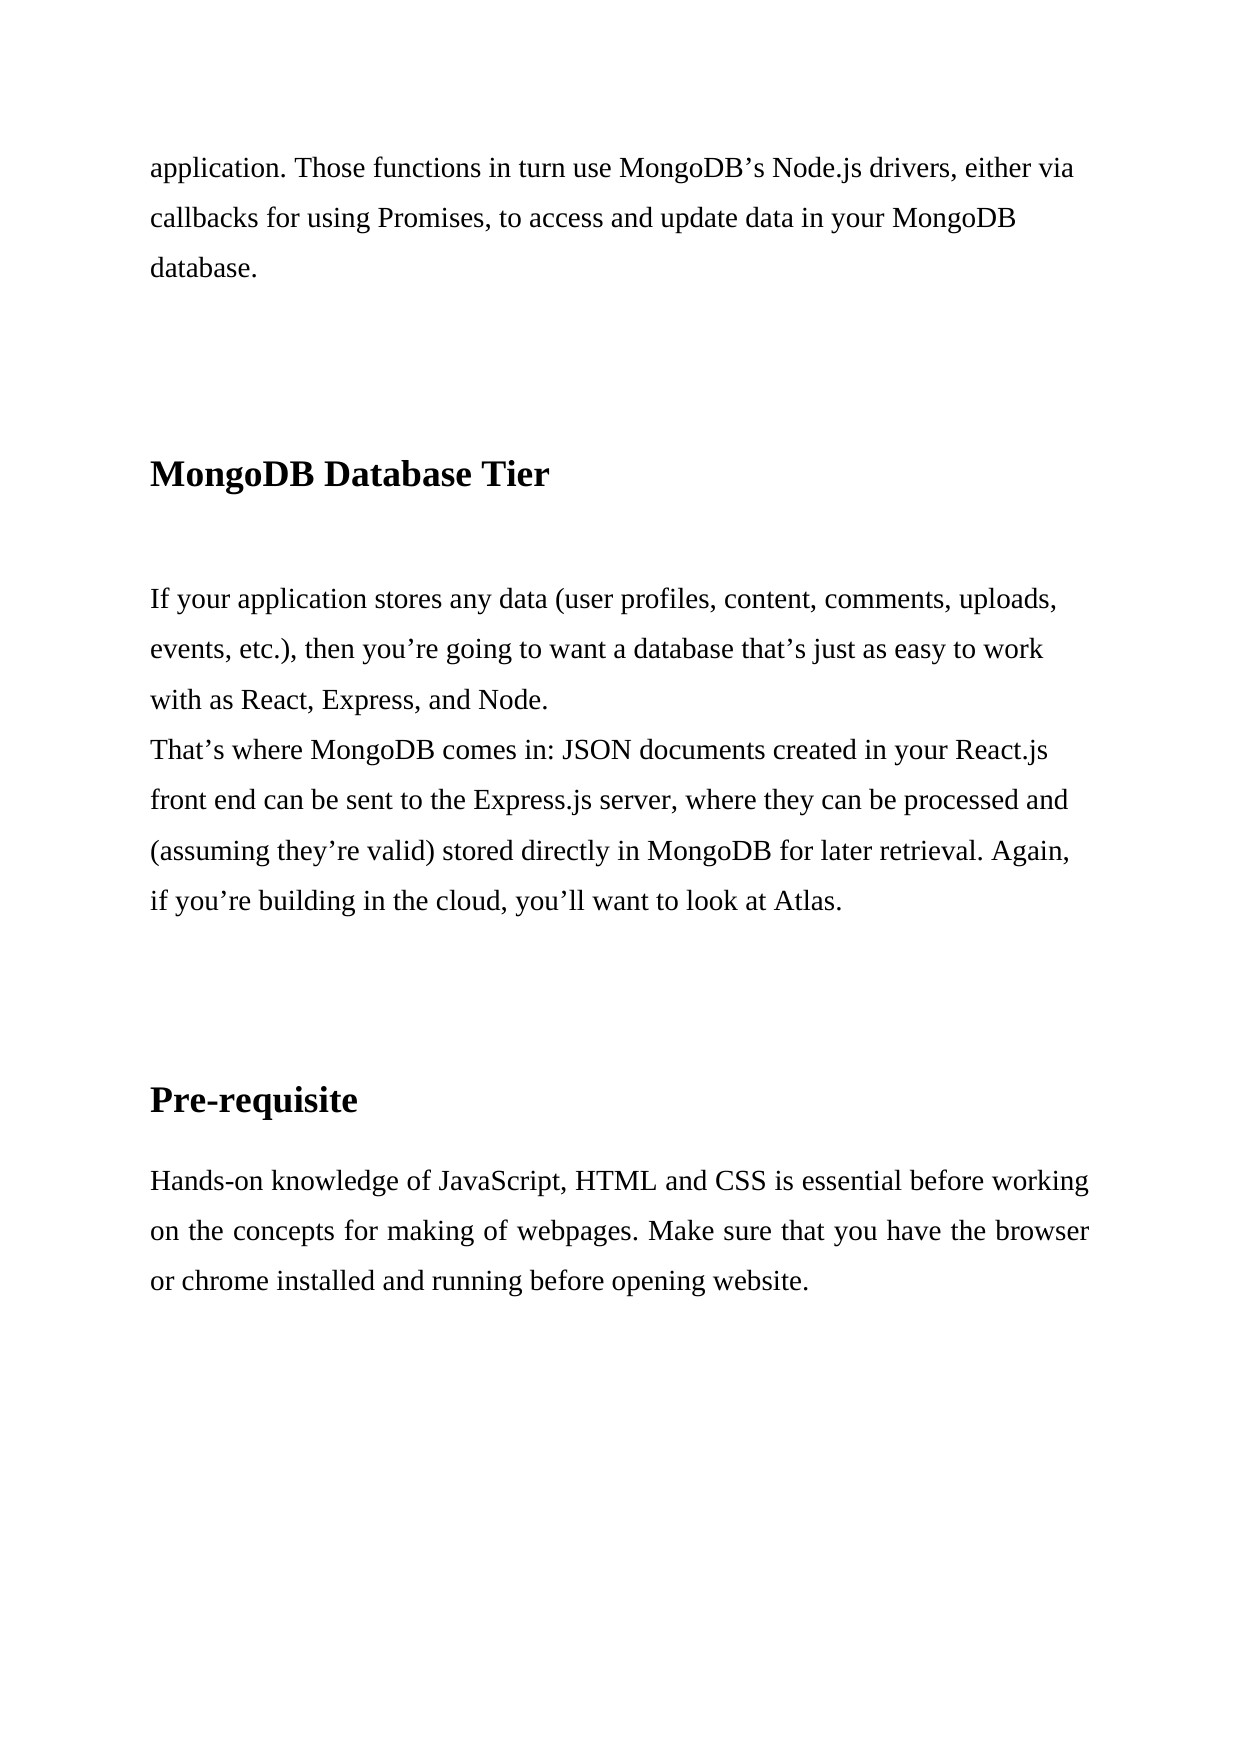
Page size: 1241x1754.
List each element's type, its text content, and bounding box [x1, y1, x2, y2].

text Pre-requisite [150, 1077, 1090, 1120]
text If your application stores any data (user profiles, content, comments, uploads, events, etc.), then you’re going to want a database that’s just as easy to work with as React, Express, and Node. [150, 581, 1090, 715]
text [150, 150, 1090, 284]
text Hands-on knowledge of JavaScript, HTML and CSS is essential before working on the concepts for making of webpages. Make sure that you have the browser or chrome installed and running before opening website. [150, 1163, 1090, 1297]
text That’s where MongoDB comes in: JSON documents created in your React.js front end can be sent to the Express.js server, where they can be processed and (assuming they’re valid) stored directly in MongoDB for later retrieval. Again, if you’re building in the cloud, you’ll want to look at Atlas. [150, 732, 1090, 917]
text MongoDB Database Tier [150, 452, 1090, 495]
